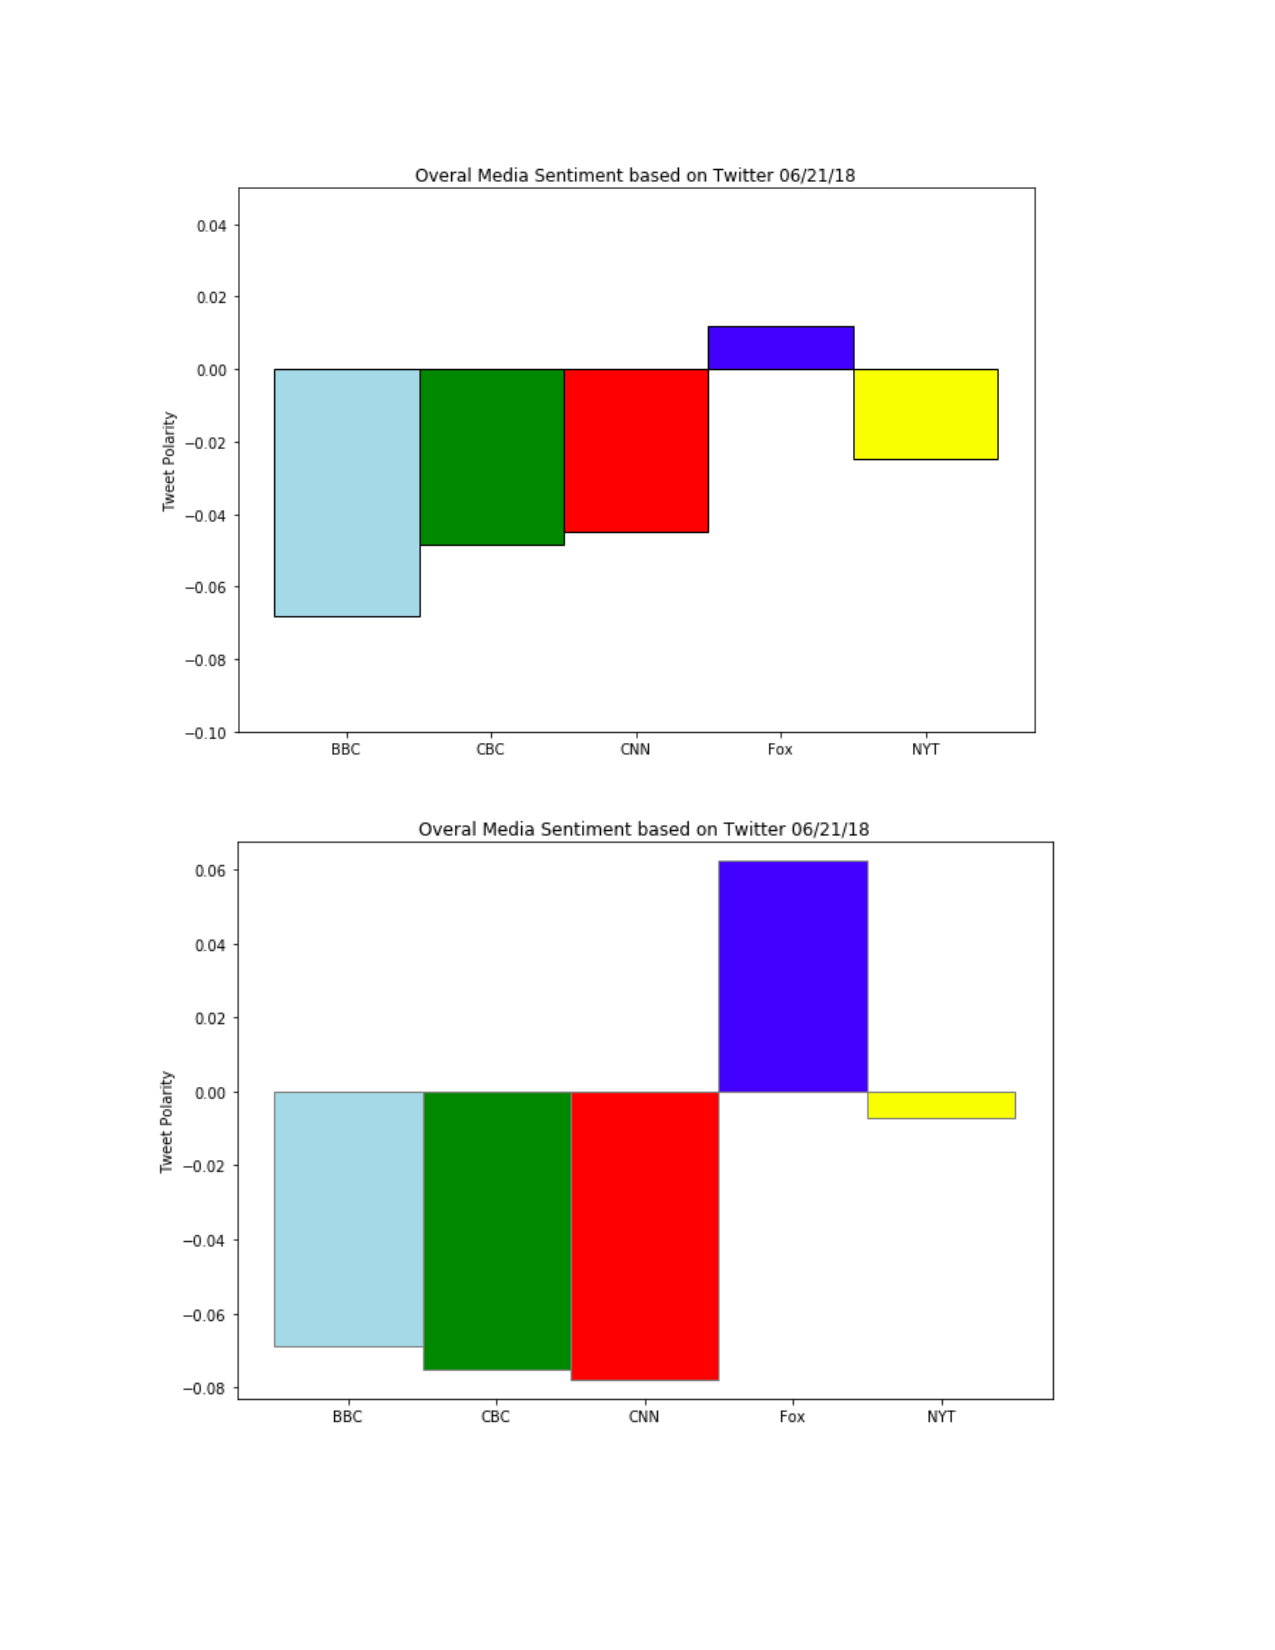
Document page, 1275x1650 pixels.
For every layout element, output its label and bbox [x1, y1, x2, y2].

picture [150, 150, 1125, 782]
picture [150, 812, 1125, 1437]
